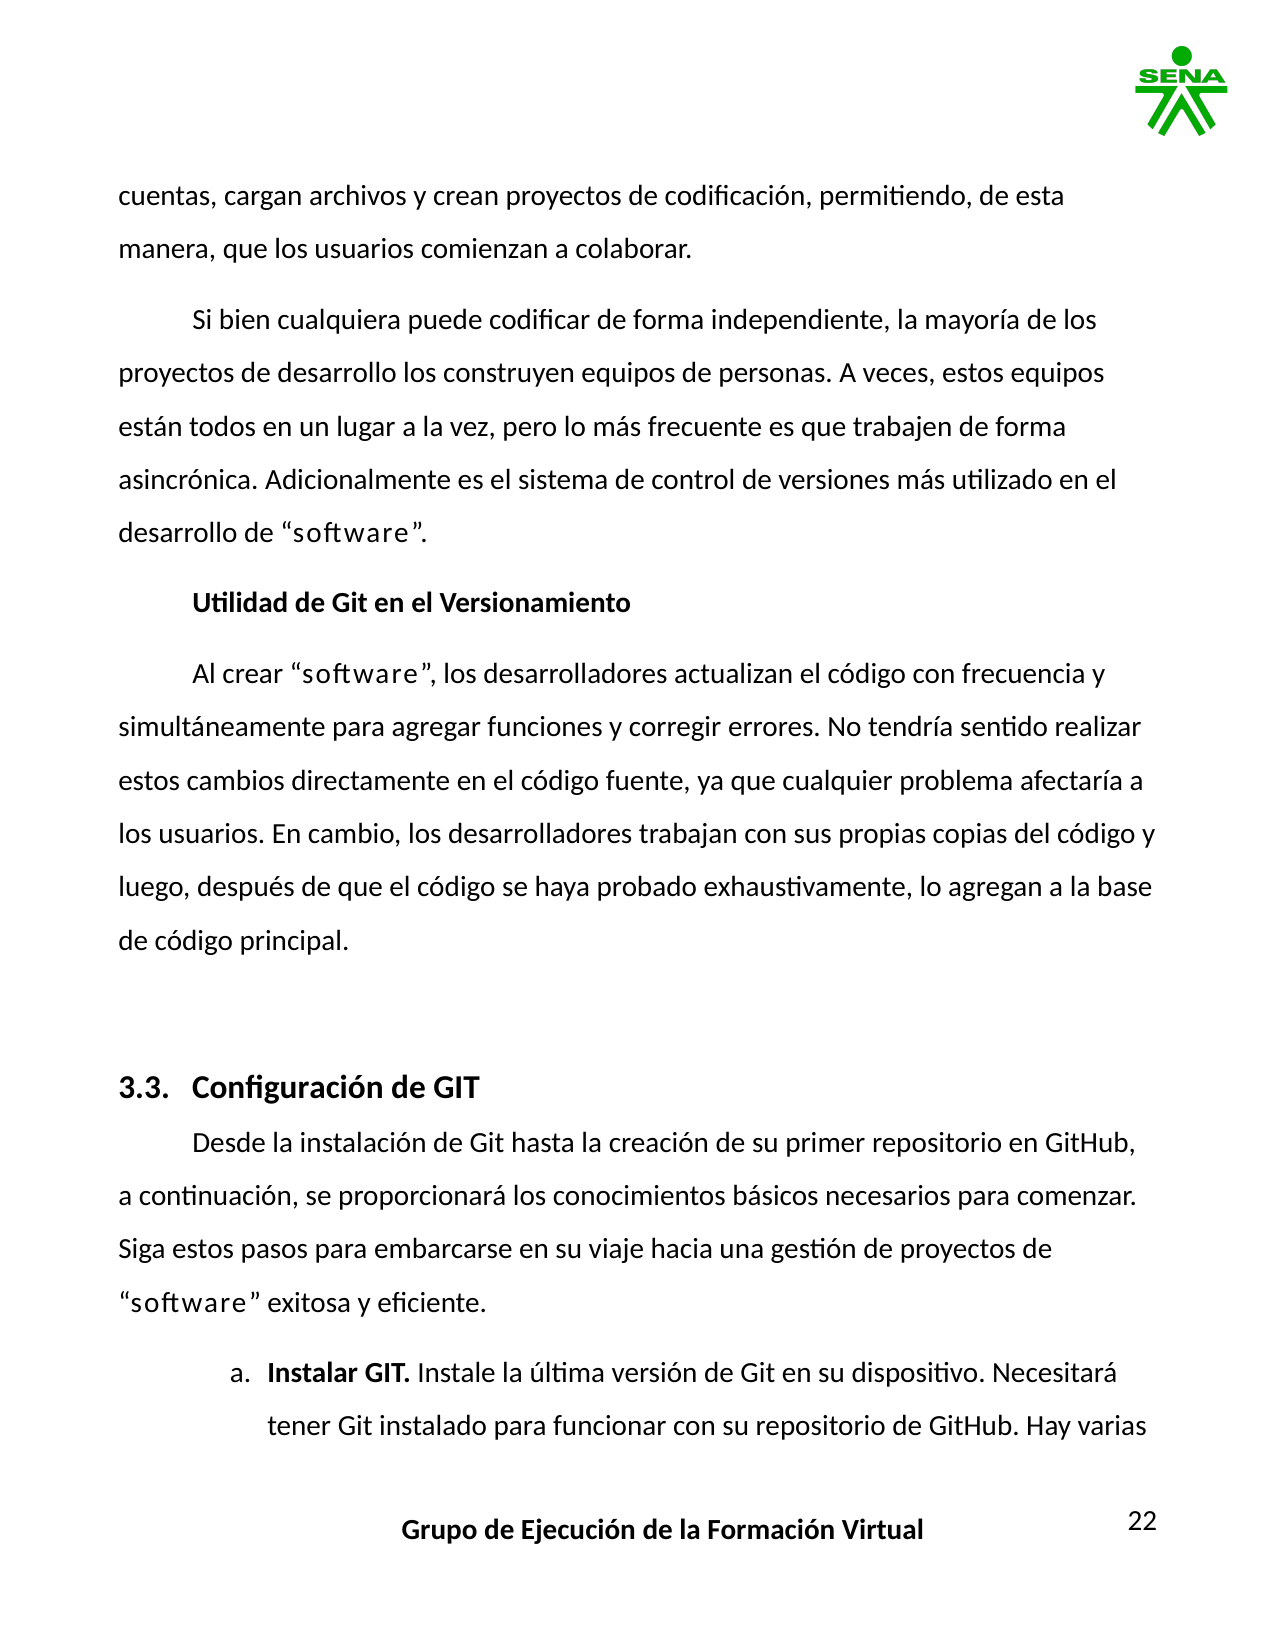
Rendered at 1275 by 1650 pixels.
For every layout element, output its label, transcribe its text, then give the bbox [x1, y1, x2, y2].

subtitle Configuración de GIT [118, 1066, 1157, 1107]
picture [1135, 46, 1228, 136]
text Desde la instalación de Git hasta la creación de su primer repositorio en GitHub, a continuación, se proporcionará los conocimientos básicos necesarios para comenzar. Siga estos pasos para embarcarse en su viaje hacia una gestión de proyectos de “software” exitosa y eficiente. [118, 1124, 1157, 1319]
text Utilidad de Git en el Versionamiento [118, 584, 1157, 620]
text Si bien cualquiera puede codificar de forma independiente, la mayoría de los proyectos de desarrollo los construyen equipos de personas. A veces, estos equipos están todos en un lugar a la vez, pero lo más frecuente es que trabajen de forma asincrónica. Adicionalmente es el sistema de control de versiones más utilizado en el desarrollo de “software”. [118, 301, 1157, 550]
text Al crear “software”, los desarrolladores actualizan el código con frecuencia y simultáneamente para agregar funciones y corregir errores. No tendría sentido realizar estos cambios directamente en el código fuente, ya que cualquier problema afectaría a los usuarios. En cambio, los desarrolladores trabajan con sus propias copias del código y luego, después de que el código se haya probado exhaustivamente, lo agregan a la base de código principal. [118, 655, 1157, 957]
